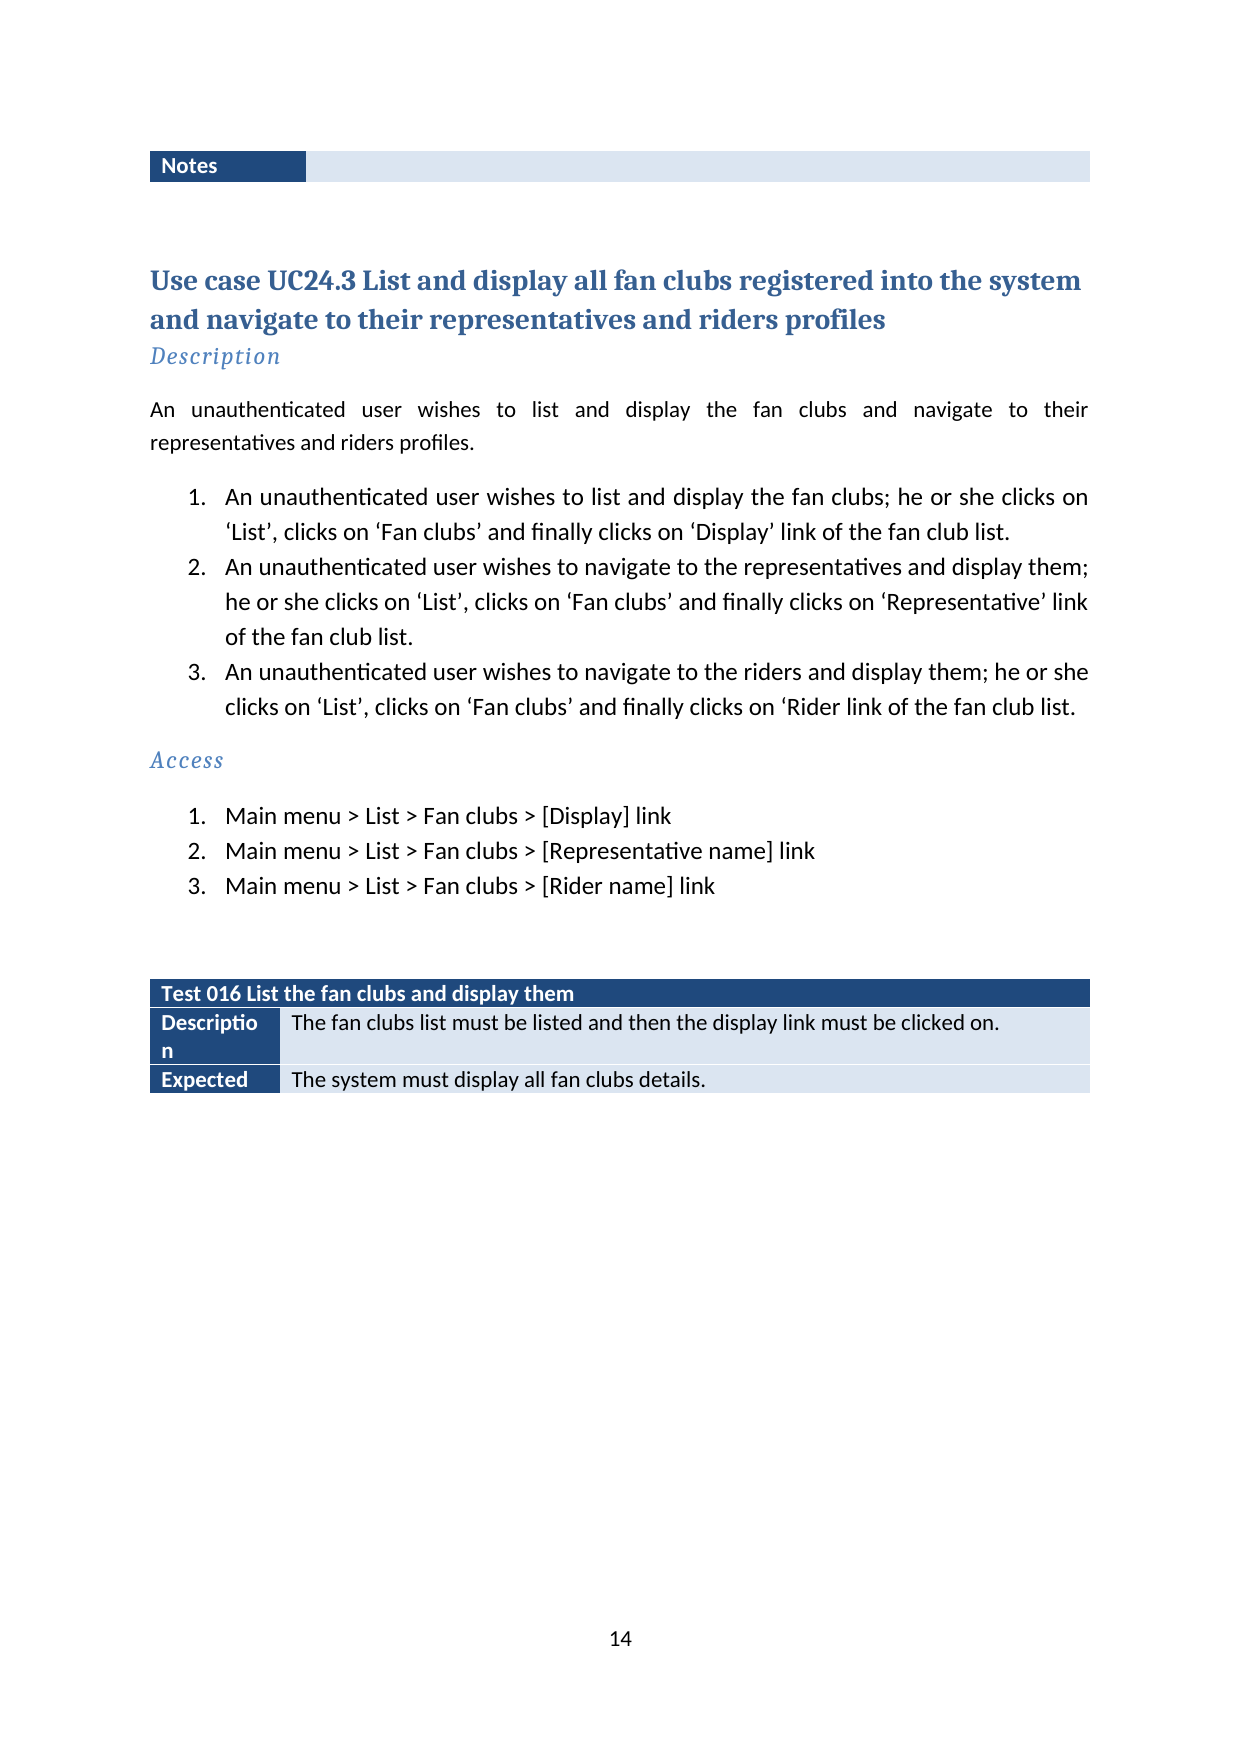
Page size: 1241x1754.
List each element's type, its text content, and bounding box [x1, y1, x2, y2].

list An unauthenticated user wishes to list and display the fan clubs; he or she clicks on ‘List’, clicks on ‘Fan clubs’ and finally clicks on ‘Display’ link of the fan club list. [187, 481, 1090, 546]
table_cell The fan clubs list must be listed and then the display link must be clicked on. [280, 1008, 1090, 1064]
list Main menu > List > Fan clubs > [Display] link [187, 800, 1090, 831]
text An unauthenticated user wishes to list and display the fan clubs and navigate to their representatives and riders profiles. [150, 395, 1090, 456]
table_cell [306, 151, 1090, 182]
list Main menu > List > Fan clubs > [Representative name] link [187, 835, 1090, 866]
subtitle Access [150, 746, 1090, 775]
table_cell The system must display all fan clubs details. [280, 1065, 1090, 1093]
subtitle Use case UC24.3 List and display all fan clubs registered into the system and navigate to their representatives and riders profiles [150, 264, 1090, 337]
list An unauthenticated user wishes to navigate to the riders and display them; he or she clicks on ‘List’, clicks on ‘Fan clubs’ and finally clicks on ‘Rider link of the fan club list. [187, 656, 1090, 721]
table_cell Expected [150, 1065, 280, 1093]
list Main menu > List > Fan clubs > [Rider name] link [187, 870, 1090, 901]
table_cell Description [150, 1008, 280, 1064]
table_cell Notes [150, 151, 306, 182]
list An unauthenticated user wishes to navigate to the representatives and display them; he or she clicks on ‘List’, clicks on ‘Fan clubs’ and finally clicks on ‘Representative’ link of the fan club list. [187, 551, 1090, 651]
subtitle Description [150, 342, 1090, 370]
table_header Test 016 List the fan clubs and display them [150, 979, 1090, 1007]
